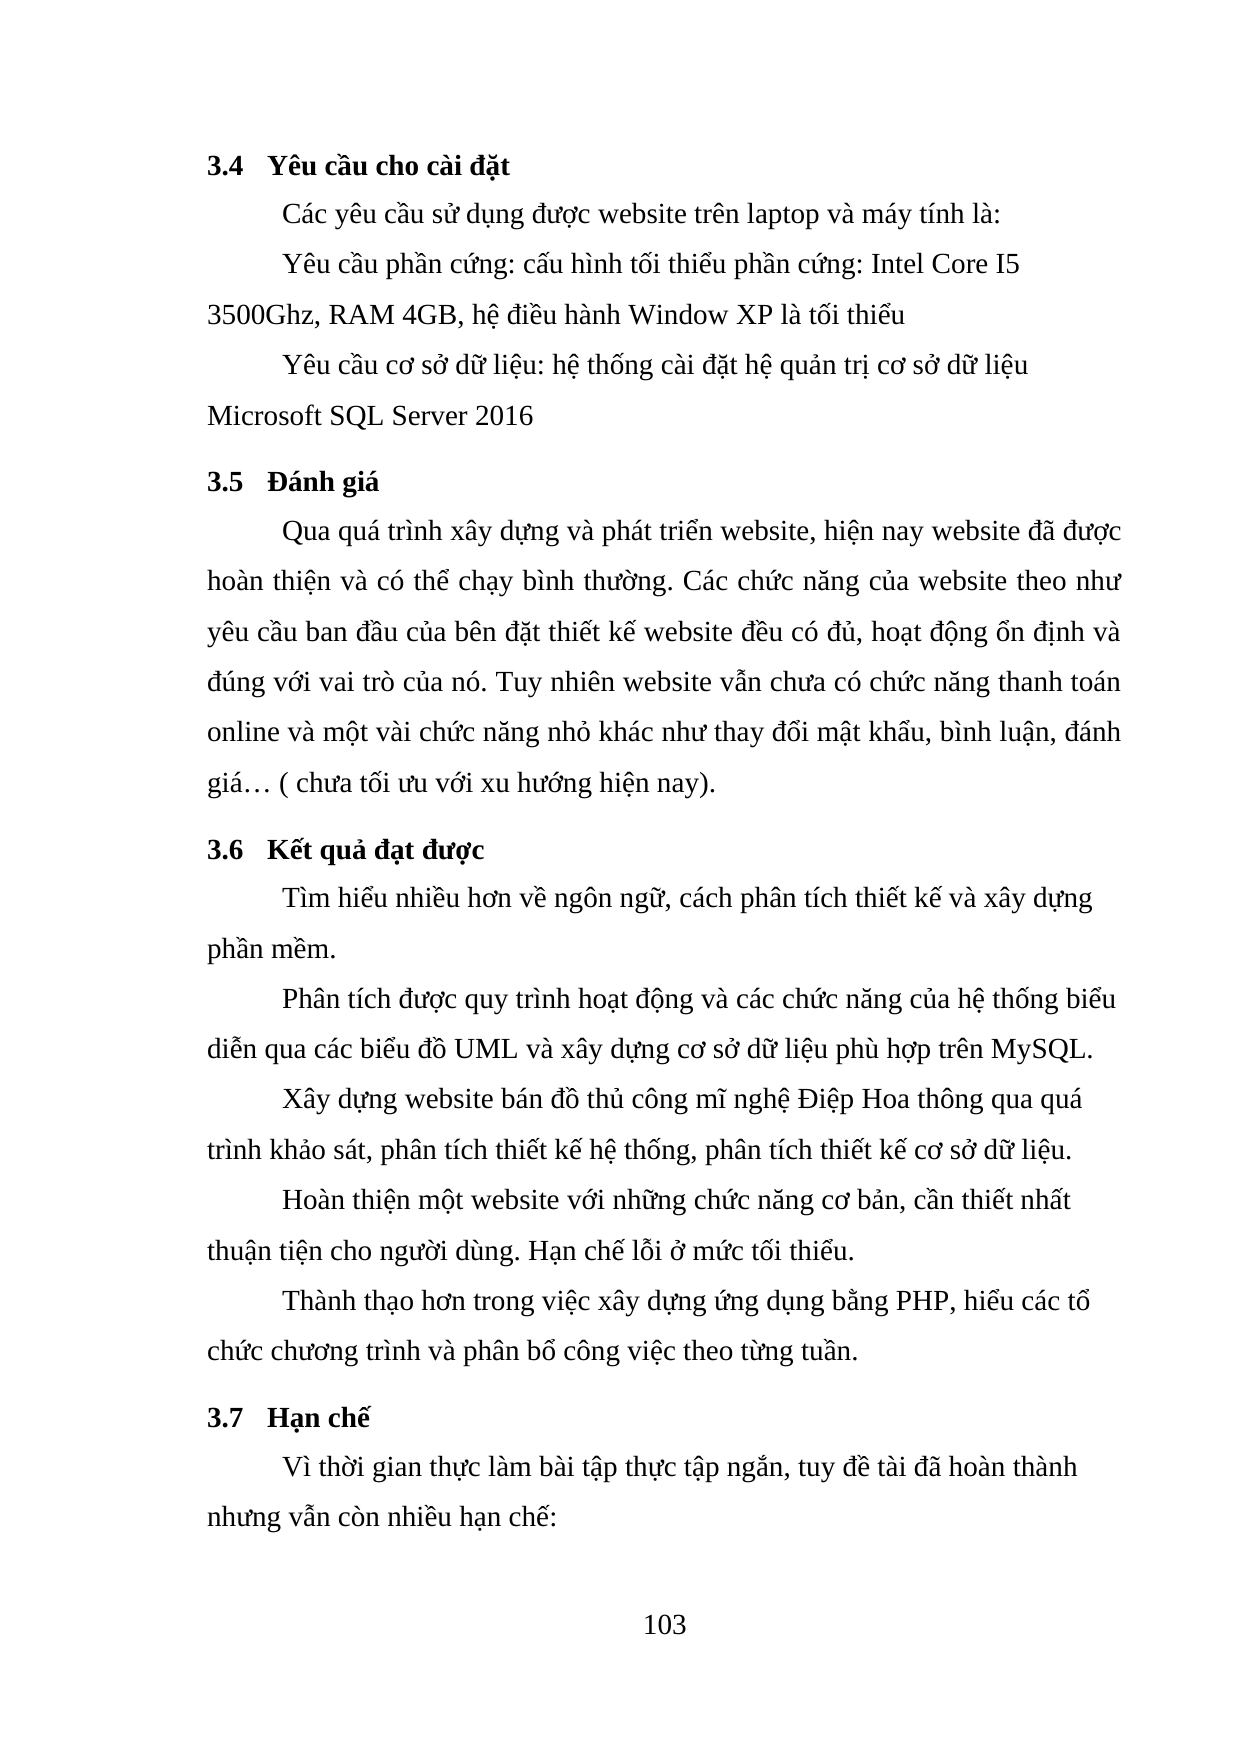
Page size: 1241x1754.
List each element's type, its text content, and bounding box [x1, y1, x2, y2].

text Phân tích được quy trình hoạt động và các chức năng của hệ thống biểu diễn qua các biểu đồ UML và xây dựng cơ sở dữ liệu phù hợp trên MySQL. [207, 981, 1122, 1065]
list Các yêu cầu sử dụng được website trên laptop và máy tính là: [207, 196, 1122, 230]
text Vì thời gian thực làm bài tập thực tập ngắn, tuy đề tài đã hoàn thành nhưng vẫn còn nhiều hạn chế: [207, 1449, 1122, 1533]
subtitle Yêu cầu cho cài đặt [207, 148, 1122, 181]
text Tìm hiểu nhiều hơn về ngôn ngữ, cách phân tích thiết kế và xây dựng phần mềm. [207, 880, 1122, 964]
text Yêu cầu cơ sở dữ liệu: hệ thống cài đặt hệ quản trị cơ sở dữ liệu Microsoft SQL Server 2016 [207, 347, 1122, 431]
text Xây dựng website bán đồ thủ công mĩ nghệ Điệp Hoa thông qua quá trình khảo sát, phân tích thiết kế hệ thống, phân tích thiết kế cơ sở dữ liệu. [207, 1082, 1122, 1166]
text Thành thạo hơn trong việc xây dựng ứng dụng bằng PHP, hiểu các tổ chức chương trình và phân bổ công việc theo từng tuần. [207, 1283, 1122, 1367]
text Hoàn thiện một website với những chức năng cơ bản, cần thiết nhất thuận tiện cho người dùng. Hạn chế lỗi ở mức tối thiểu. [207, 1182, 1122, 1266]
subtitle Kết quả đạt được [207, 832, 1122, 865]
subtitle Hạn chế [207, 1400, 1122, 1434]
list Qua quá trình xây dựng và phát triển website, hiện nay website đã được hoàn thiện và có thể chạy bình thường. Các chức năng của website theo như yêu cầu ban đầu của bên đặt thiết kế website đều có đủ, hoạt động ổn định và đúng với vai trò của nó. Tuy nhiên website vẫn chưa có chức năng thanh toán online và một vài chức năng nhỏ khác như thay đổi mật khẩu, bình luận, đánh giá… ( chưa tối ưu với xu hướng hiện nay). [207, 513, 1122, 798]
subtitle Đánh giá [207, 464, 1122, 498]
text Yêu cầu phần cứng: cấu hình tối thiểu phần cứng: Intel Core I5 3500Ghz, RAM 4GB, hệ điều hành Window XP là tối thiểu [207, 247, 1122, 331]
